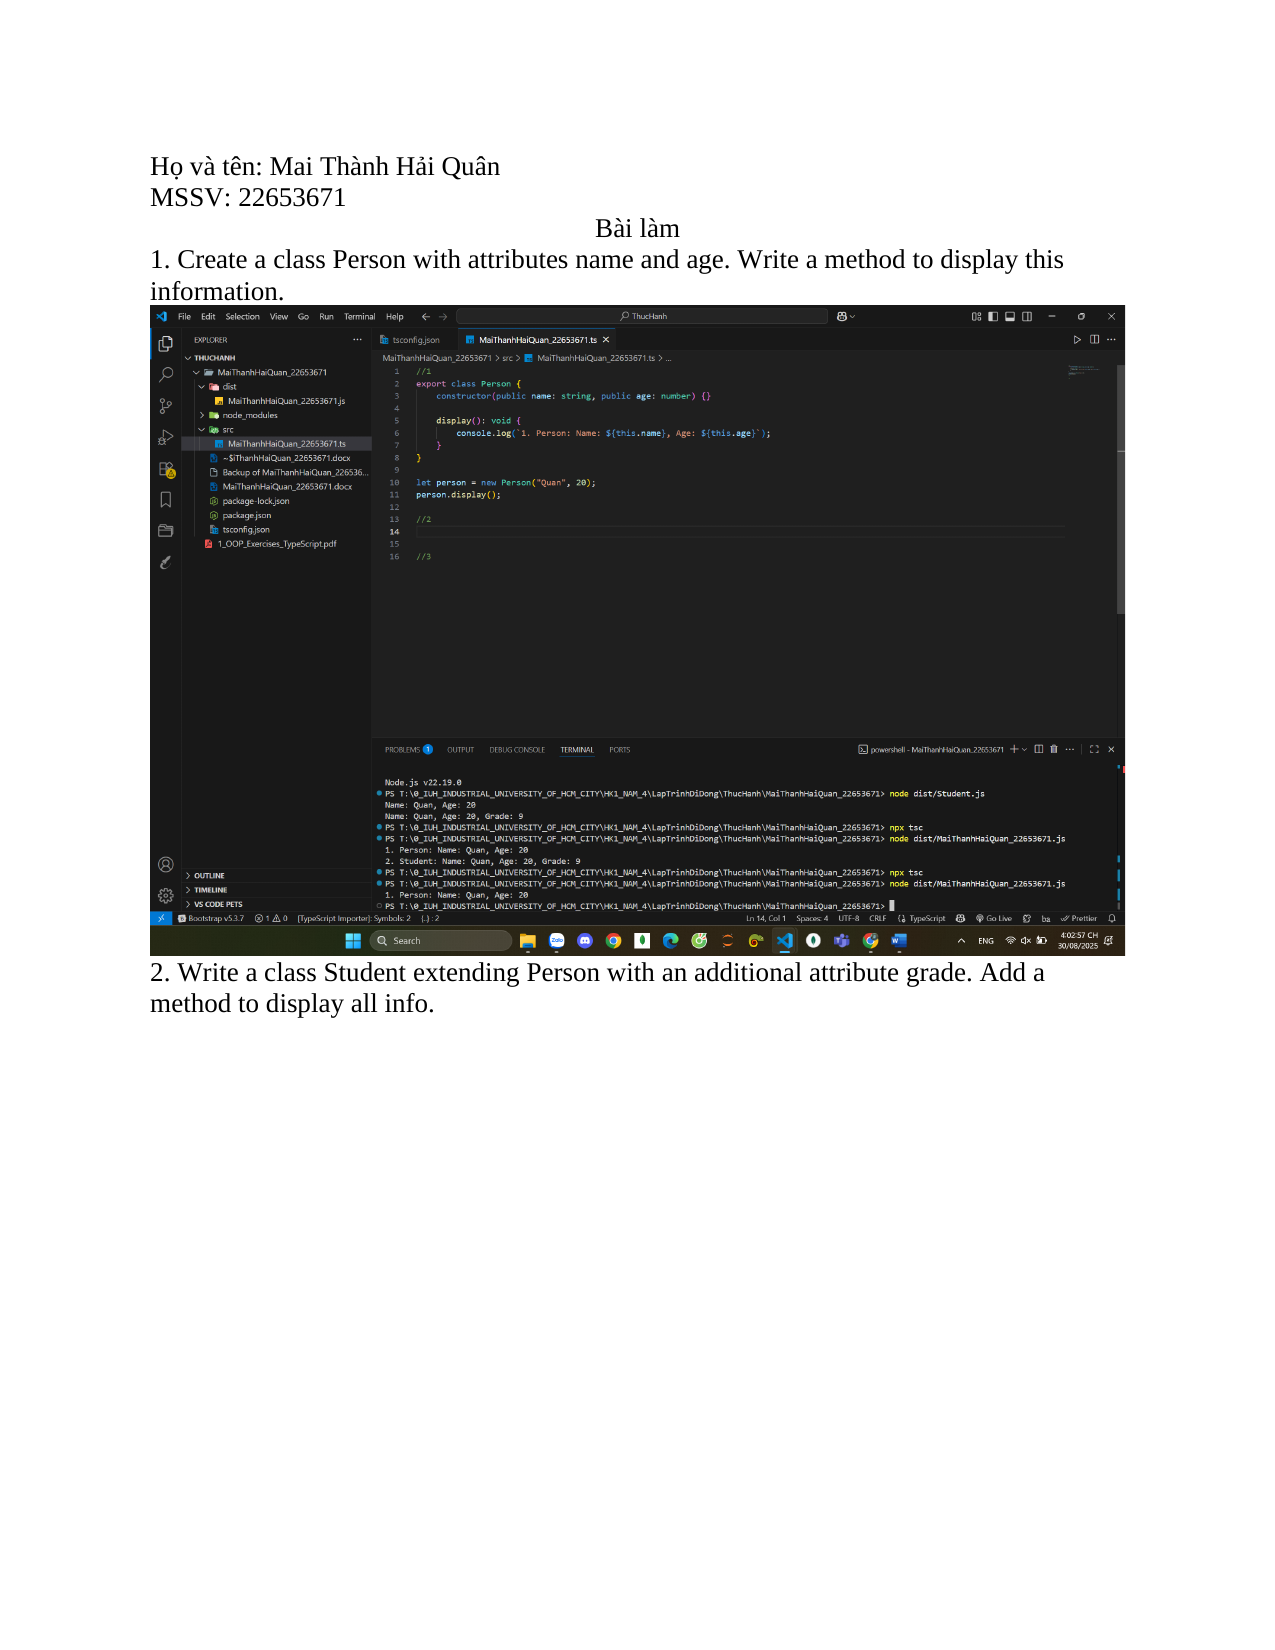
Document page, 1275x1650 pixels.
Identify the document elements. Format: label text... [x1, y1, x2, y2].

text 2. Write a class Student extending Person with an additional attribute grade. Add a method to display all info. [150, 956, 1125, 1018]
text 1. Create a class Person with attributes name and age. Write a method to display this information. [150, 243, 1125, 305]
text Bài làm [150, 212, 1125, 243]
text MSSV: 22653671 [150, 181, 1125, 212]
text Họ và tên: Mai Thành Hải Quân [150, 150, 1125, 181]
picture [150, 305, 1125, 956]
